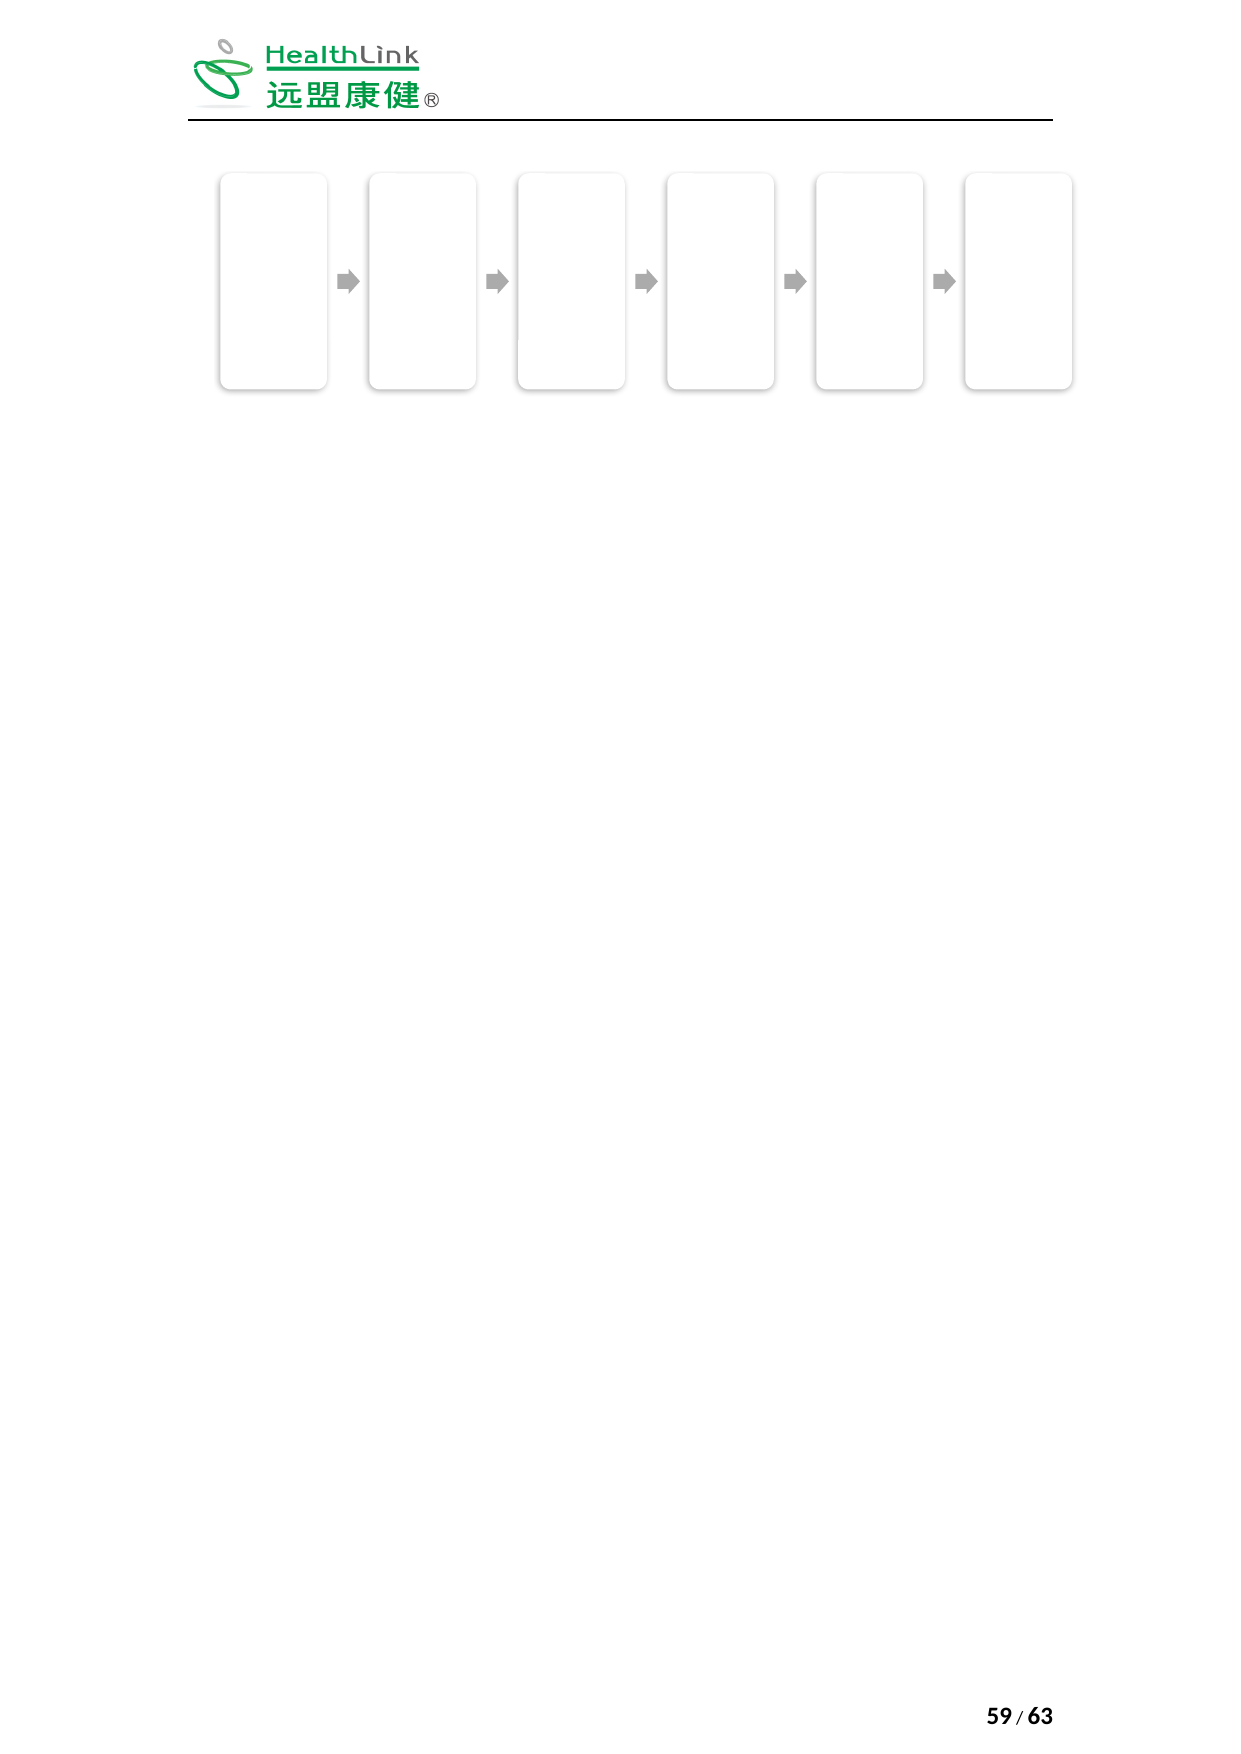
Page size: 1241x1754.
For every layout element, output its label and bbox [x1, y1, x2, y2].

picture [187, 29, 447, 118]
